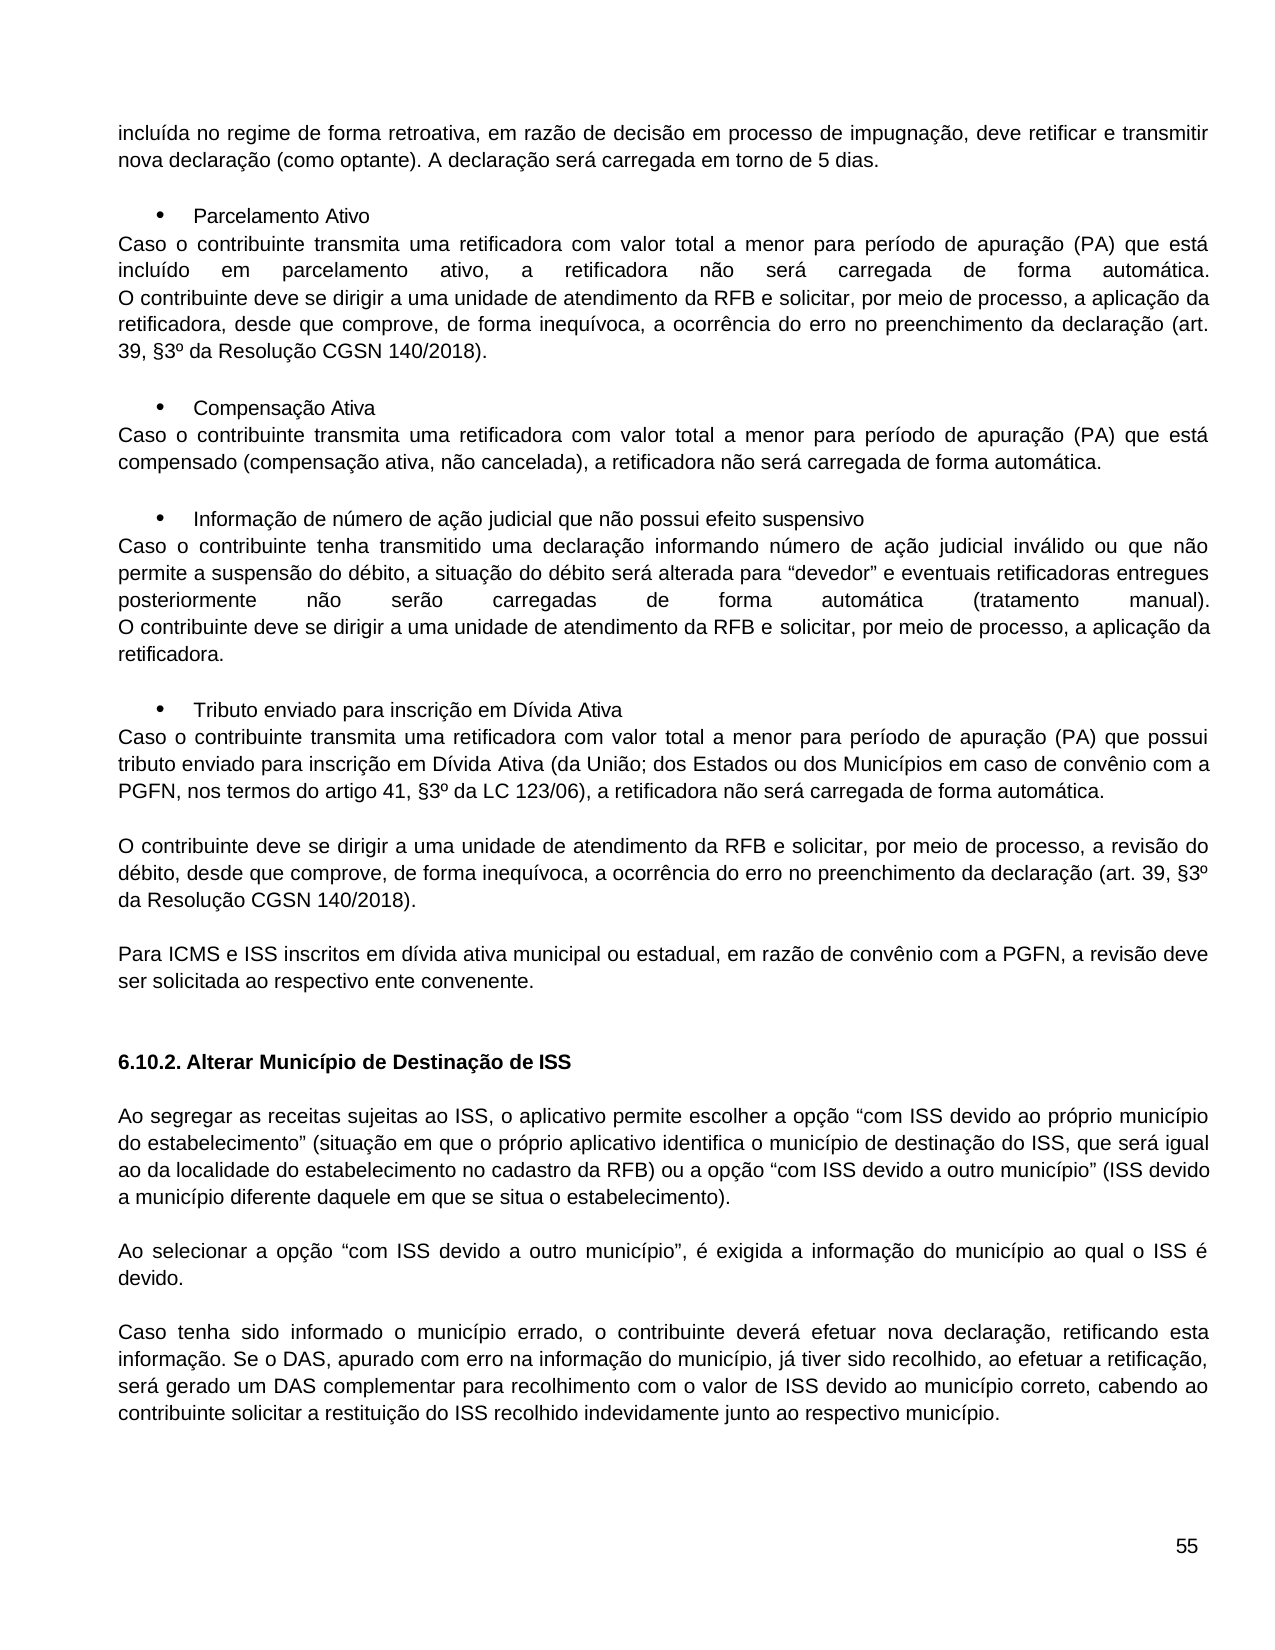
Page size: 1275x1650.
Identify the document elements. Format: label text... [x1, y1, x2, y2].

text Caso o contribuinte transmita uma retificadora com valor total a menor para período de apuração (PA) que possui tributo enviado para inscrição em Dívida Ativa (da União; dos Estados ou dos Municípios em caso de convênio com a PGFN, nos termos do artigo 41, §3º da LC 123/06), a retificadora não será carregada de forma automática. [118, 725, 1211, 803]
text Caso o contribuinte tenha transmitido uma declaração informando número de ação judicial inválido ou que não permite a suspensão do débito, a situação do débito será alterada para “devedor” e eventuais retificadoras entregues posteriormente não serão carregadas de forma automática (tratamento manual). O contribuinte deve se dirigir a uma unidade de atendimento da RFB e solicitar, por meio de processo, a aplicação da retificadora. [118, 534, 1210, 666]
subtitle Alterar Município de Destinação de ISS [118, 1049, 1233, 1073]
text incluída no regime de forma retroativa, em razão de decisão em processo de impugnação, deve retificar e transmitir nova declaração (como optante). A declaração será carregada em torno de 5 dias. [118, 121, 1210, 172]
text Ao selecionar a opção “com ISS devido a outro município”, é exigida a informação do município ao qual o ISS é devido. [118, 1239, 1210, 1290]
text Para ICMS e ISS inscritos em dívida ativa municipal ou estadual, em razão de convênio com a PGFN, a revisão deve ser solicitada ao respectivo ente convenente. [118, 941, 1210, 992]
text Caso o contribuinte transmita uma retificadora com valor total a menor para período de apuração (PA) que está compensado (compensação ativa, não cancelada), a retificadora não será carregada de forma automática. [118, 423, 1210, 474]
text Caso tenha sido informado o município errado, o contribuinte deverá efetuar nova declaração, retificando esta informação. Se o DAS, apurado com erro na informação do município, já tiver sido recolhido, ao efetuar a retificação, será gerado um DAS complementar para recolhimento com o valor de ISS devido ao município correto, cabendo ao contribuinte solicitar a restituição do ISS recolhido indevidamente junto ao respectivo município. [118, 1320, 1210, 1425]
list Parcelamento Ativo [156, 200, 1233, 229]
list Compensação Ativa [156, 392, 1233, 421]
text Ao segregar as receitas sujeitas ao ISS, o aplicativo permite escolher a opção “com ISS devido ao próprio município do estabelecimento” (situação em que o próprio aplicativo identifica o município de destinação do ISS, que será igual ao da localidade do estabelecimento no cadastro da RFB) ou a opção “com ISS devido a outro município” (ISS devido a município diferente daquele em que se situa o estabelecimento). [118, 1104, 1211, 1209]
text O contribuinte deve se dirigir a uma unidade de atendimento da RFB e solicitar, por meio de processo, a revisão do débito, desde que comprove, de forma inequívoca, a ocorrência do erro no preenchimento da declaração (art. 39, §3º da Resolução CGSN 140/2018). [118, 833, 1210, 911]
list Informação de número de ação judicial que não possui efeito suspensivo [156, 503, 1233, 531]
text Caso o contribuinte transmita uma retificadora com valor total a menor para período de apuração (PA) que está incluído em parcelamento ativo, a retificadora não será carregada de forma automática. O contribuinte deve se dirigir a uma unidade de atendimento da RFB e solicitar, por meio de processo, a aplicação da retificadora, desde que comprove, de forma inequívoca, a ocorrência do erro no preenchimento da declaração (art. 39, §3º da Resolução CGSN 140/2018). [118, 231, 1210, 363]
list Tributo enviado para inscrição em Dívida Ativa [156, 694, 1233, 723]
